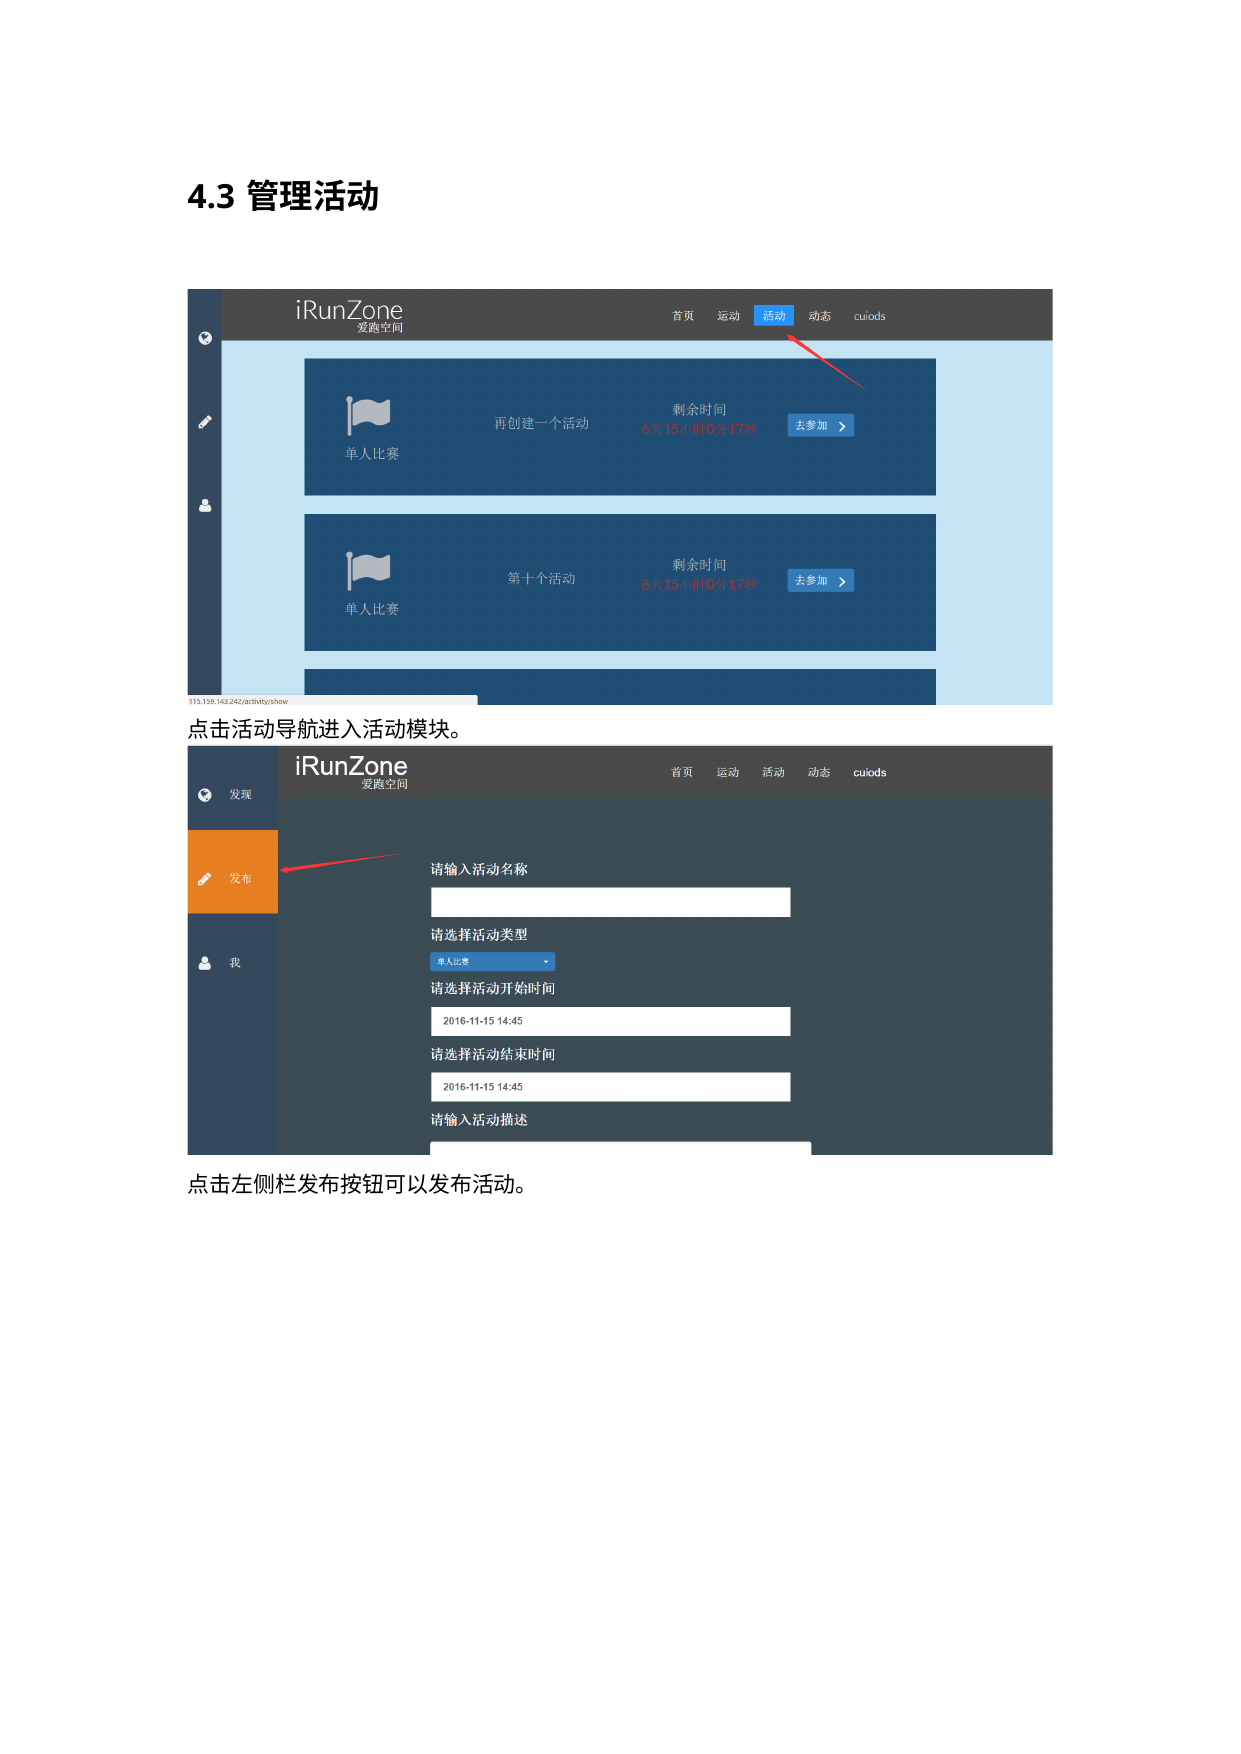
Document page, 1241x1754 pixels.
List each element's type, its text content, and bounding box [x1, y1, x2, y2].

picture [187, 289, 1053, 705]
text 点击左侧栏发布按钮可以发布活动。 [187, 1167, 1053, 1199]
text 点击活动导航进入活动模块。 [187, 712, 1053, 744]
subtitle 管理活动 [187, 162, 1053, 227]
picture [187, 744, 1053, 1155]
